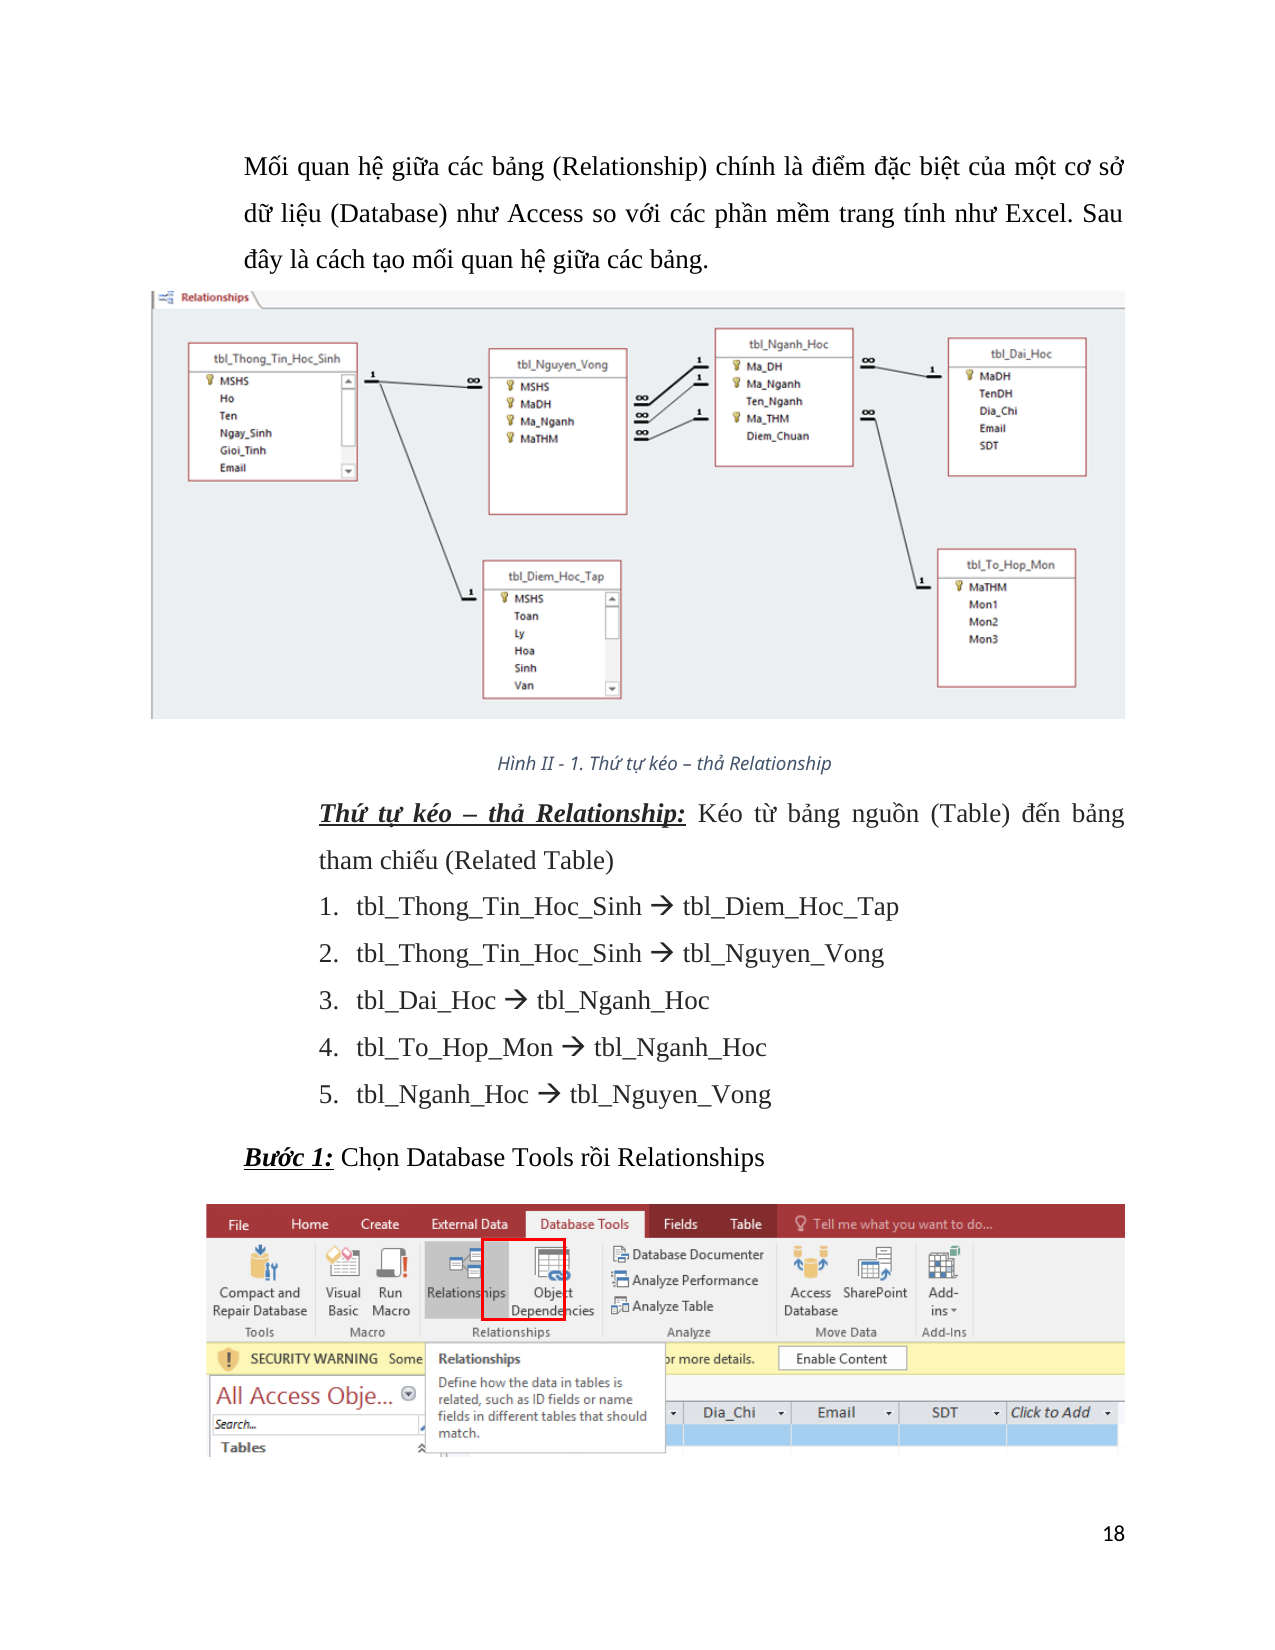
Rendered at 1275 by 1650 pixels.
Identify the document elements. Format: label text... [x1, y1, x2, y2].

text Bước 1: Chọn Database Tools rồi Relationships [206, 1141, 1125, 1173]
list tbl_To_Hop_Mon tbl_Nganh_Hoc [319, 1031, 1125, 1062]
list tbl_Nganh_Hoc tbl_Nguyen_Vong [319, 1078, 1125, 1109]
list tbl_Thong_Tin_Hoc_Sinh tbl_Nguyen_Vong [319, 937, 1125, 968]
list Thứ tự kéo – thả Relationship: Kéo từ bảng nguồn (Table) đến bảng tham chiếu (Related Table) [319, 797, 1125, 875]
list tbl_Dai_Hoc tbl_Nganh_Hoc [319, 984, 1125, 1015]
list tbl_Thong_Tin_Hoc_Sinh tbl_Diem_Hoc_Tap [319, 890, 1125, 922]
picture [206, 1204, 1125, 1457]
text Mối quan hệ giữa các bảng (Relationship) chính là điểm đặc biệt của một cơ sở dữ liệu (Database) như Access so với các phần mềm trang tính như Excel. Sau đây là cách tạo mối quan hệ giữa các bảng. [244, 150, 1125, 274]
picture [150, 291, 1125, 719]
